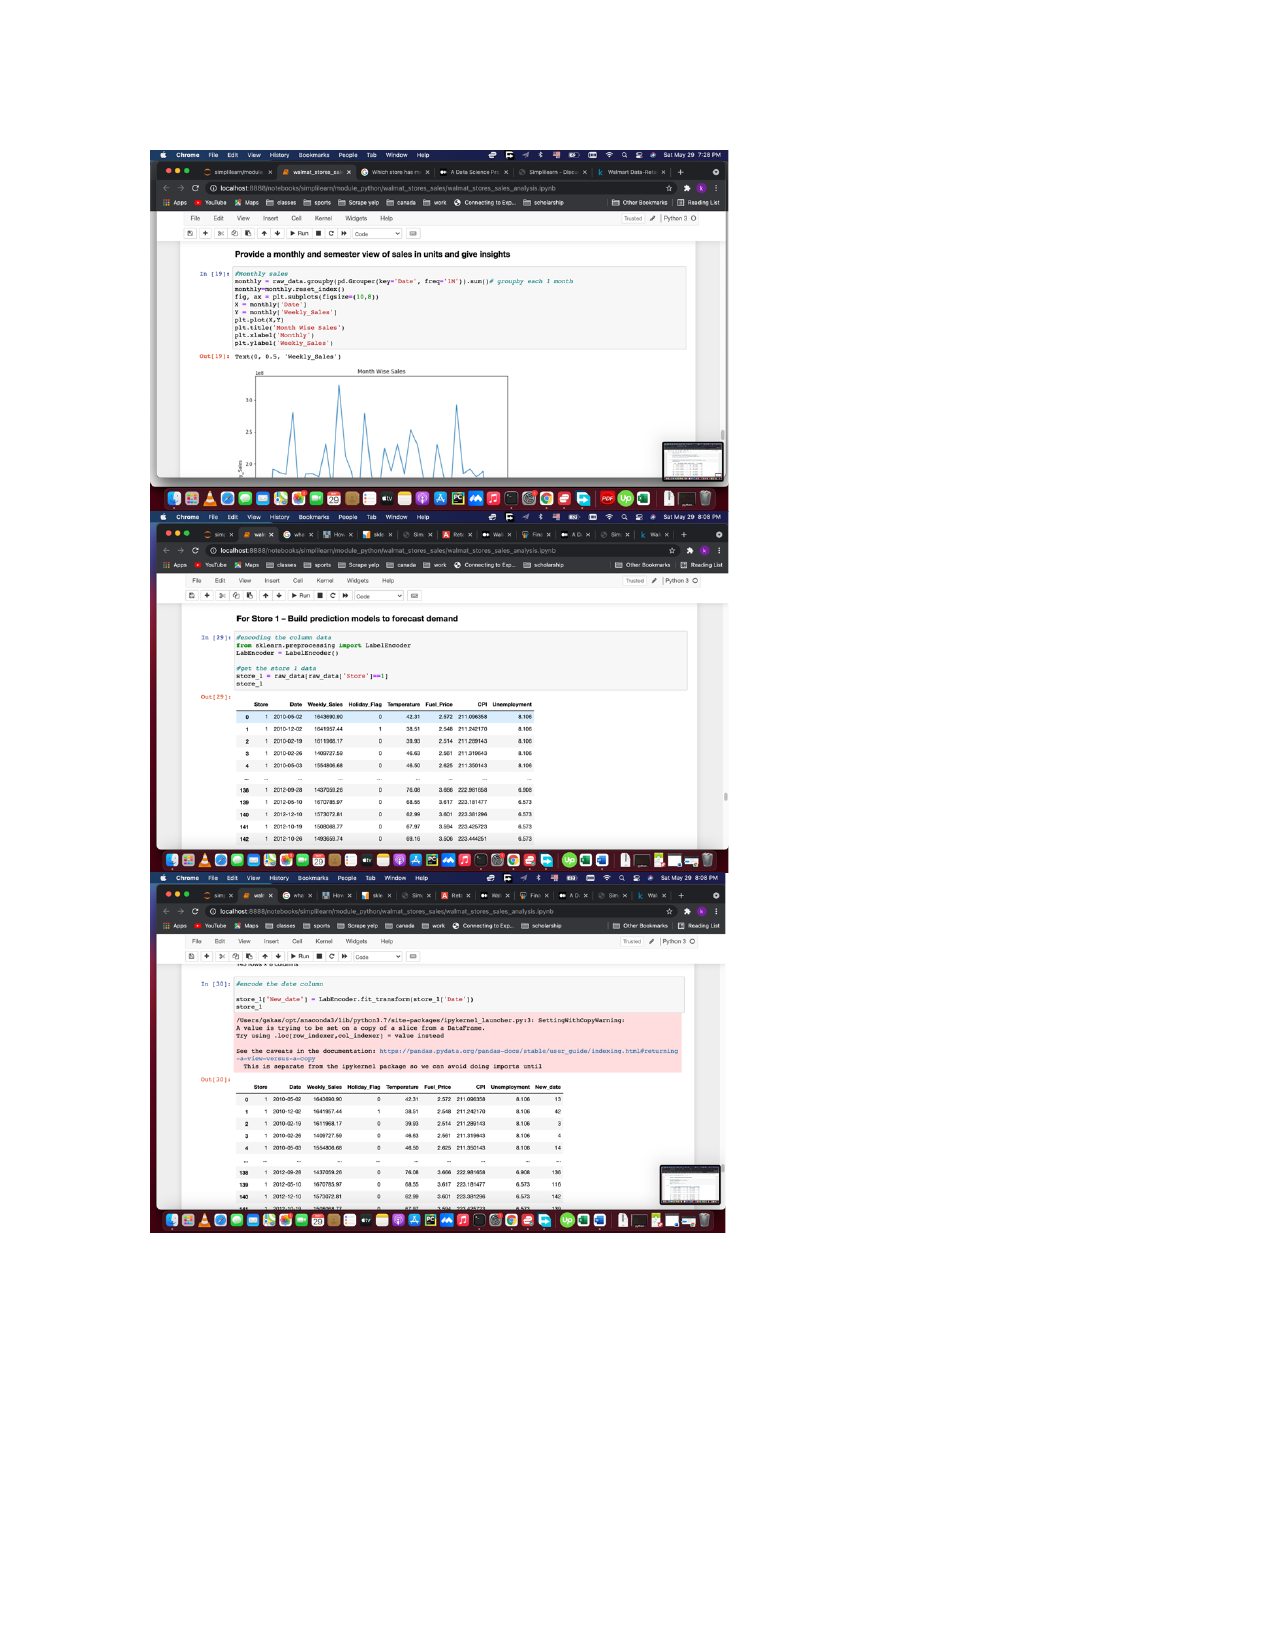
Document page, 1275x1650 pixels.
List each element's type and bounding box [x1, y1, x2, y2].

picture [150, 150, 729, 1233]
